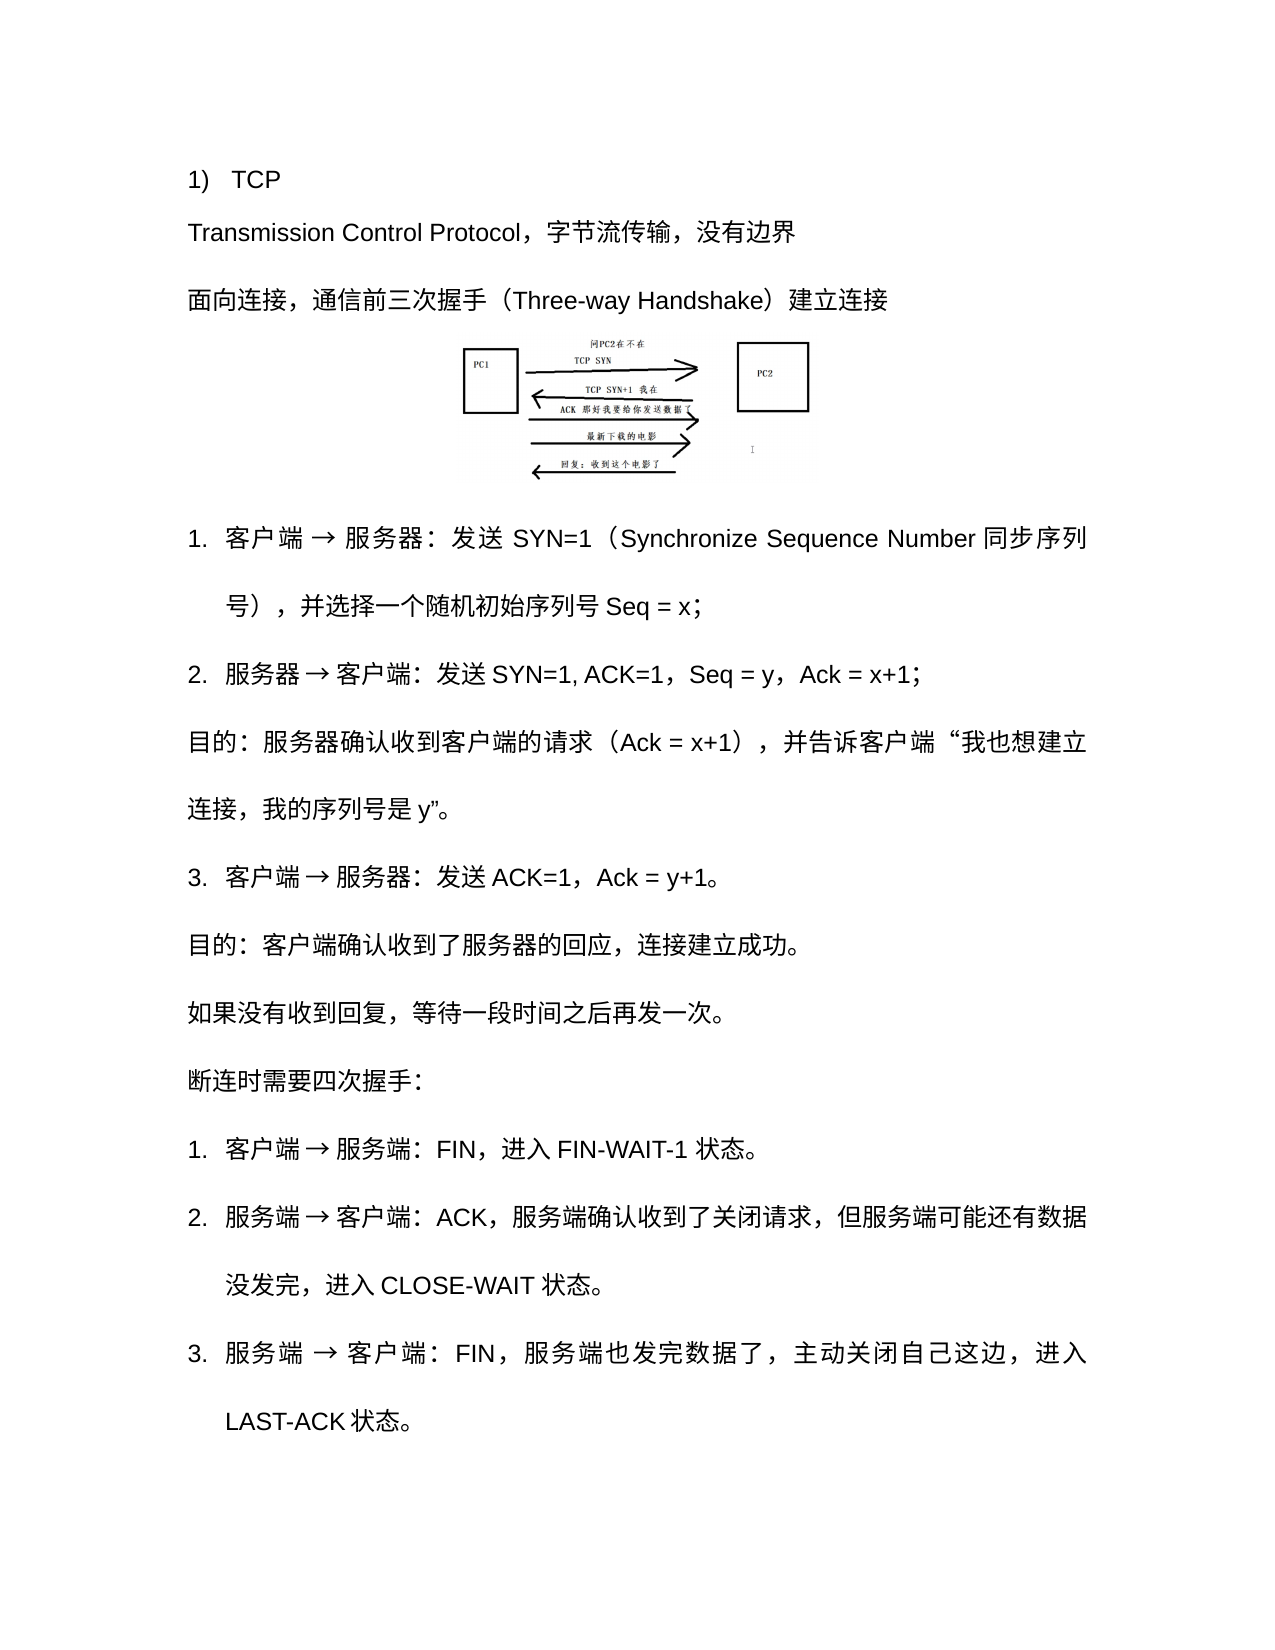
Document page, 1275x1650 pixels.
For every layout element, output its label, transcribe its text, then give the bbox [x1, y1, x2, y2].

list 服务端 → 客户端：ACK，服务端确认收到了关闭请求，但服务端可能还有数据没发完，进入 CLOSE-WAIT 状态。 [187, 1182, 1088, 1317]
subtitle TCP [187, 163, 1088, 197]
picture [456, 332, 820, 483]
text 目的：服务器确认收到客户端的请求（Ack = x+1），并告诉客户端“我也想建立连接，我的序列号是 y”。 [187, 706, 1088, 842]
text 断连时需要四次握手： [187, 1046, 1088, 1114]
list 服务端 → 客户端：FIN，服务端也发完数据了，主动关闭自己这边，进入LAST-ACK状态。 [187, 1317, 1088, 1453]
text Transmission Control Protocol，字节流传输，没有边界 [187, 197, 1088, 265]
list 服务器 → 客户端：发送 SYN=1, ACK=1，Seq = y，Ack = x+1； [187, 638, 1088, 706]
list 客户端 → 服务器：发送 SYN=1（Synchronize Sequence Number同步序列号），并选择一个随机初始序列号 Seq = x； [187, 502, 1088, 638]
list 客户端 → 服务端：FIN，进入 FIN-WAIT-1 状态。 [187, 1114, 1088, 1182]
text 面向连接，通信前三次握手（Three-way Handshake）建立连接 [187, 265, 1088, 333]
list 客户端 → 服务器：发送 ACK=1，Ack = y+1。 [187, 842, 1088, 910]
text 如果没有收到回复，等待一段时间之后再发一次。 [187, 978, 1088, 1046]
text 目的：客户端确认收到了服务器的回应，连接建立成功。 [187, 910, 1088, 978]
